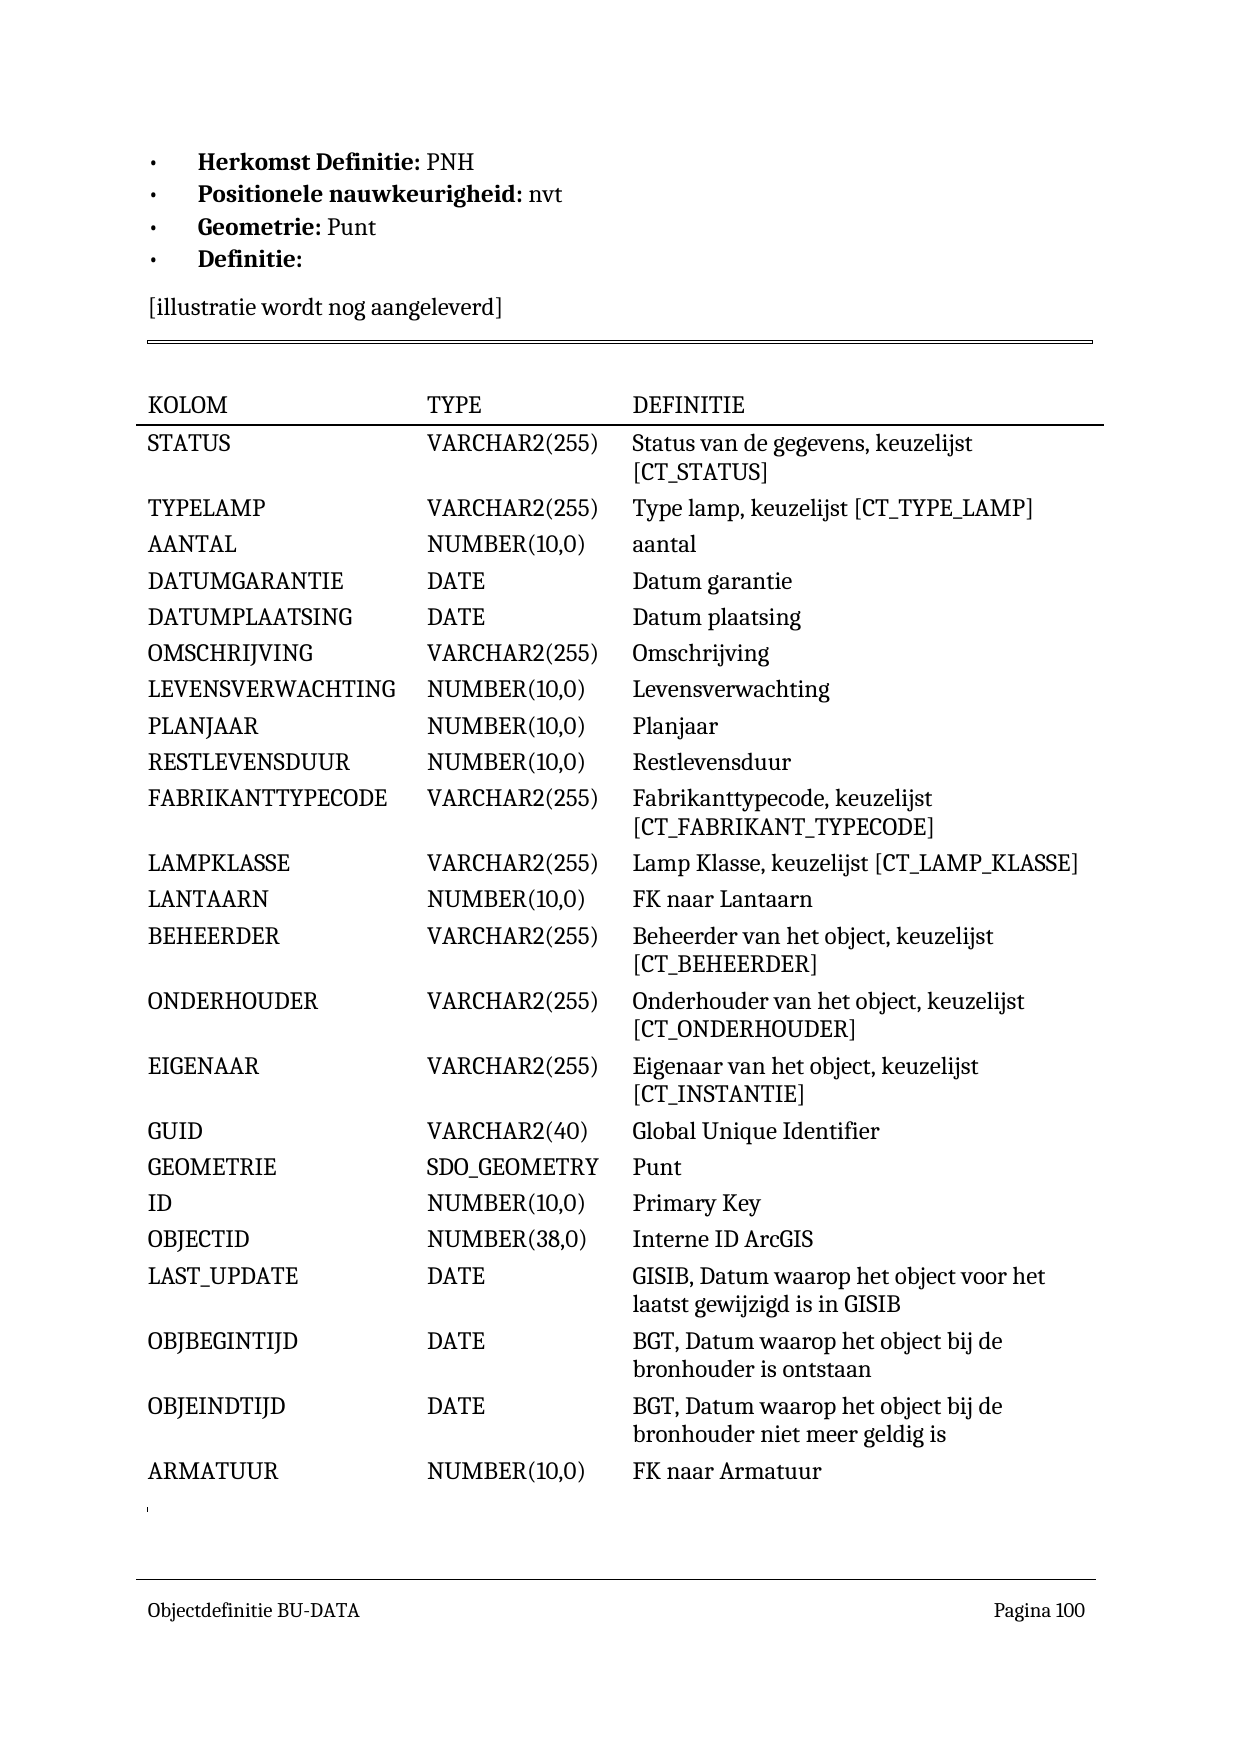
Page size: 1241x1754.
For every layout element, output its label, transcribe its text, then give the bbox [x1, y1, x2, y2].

list Definitie: [148, 245, 1093, 274]
text [illustratie wordt nog aangeleverd] [148, 293, 1093, 321]
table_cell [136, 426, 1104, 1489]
list Herkomst Definitie: PNH [148, 148, 1093, 176]
list Geometrie: Punt [148, 213, 1093, 241]
list Positionele nauwkeurigheid: nvt [148, 180, 1093, 209]
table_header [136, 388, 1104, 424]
